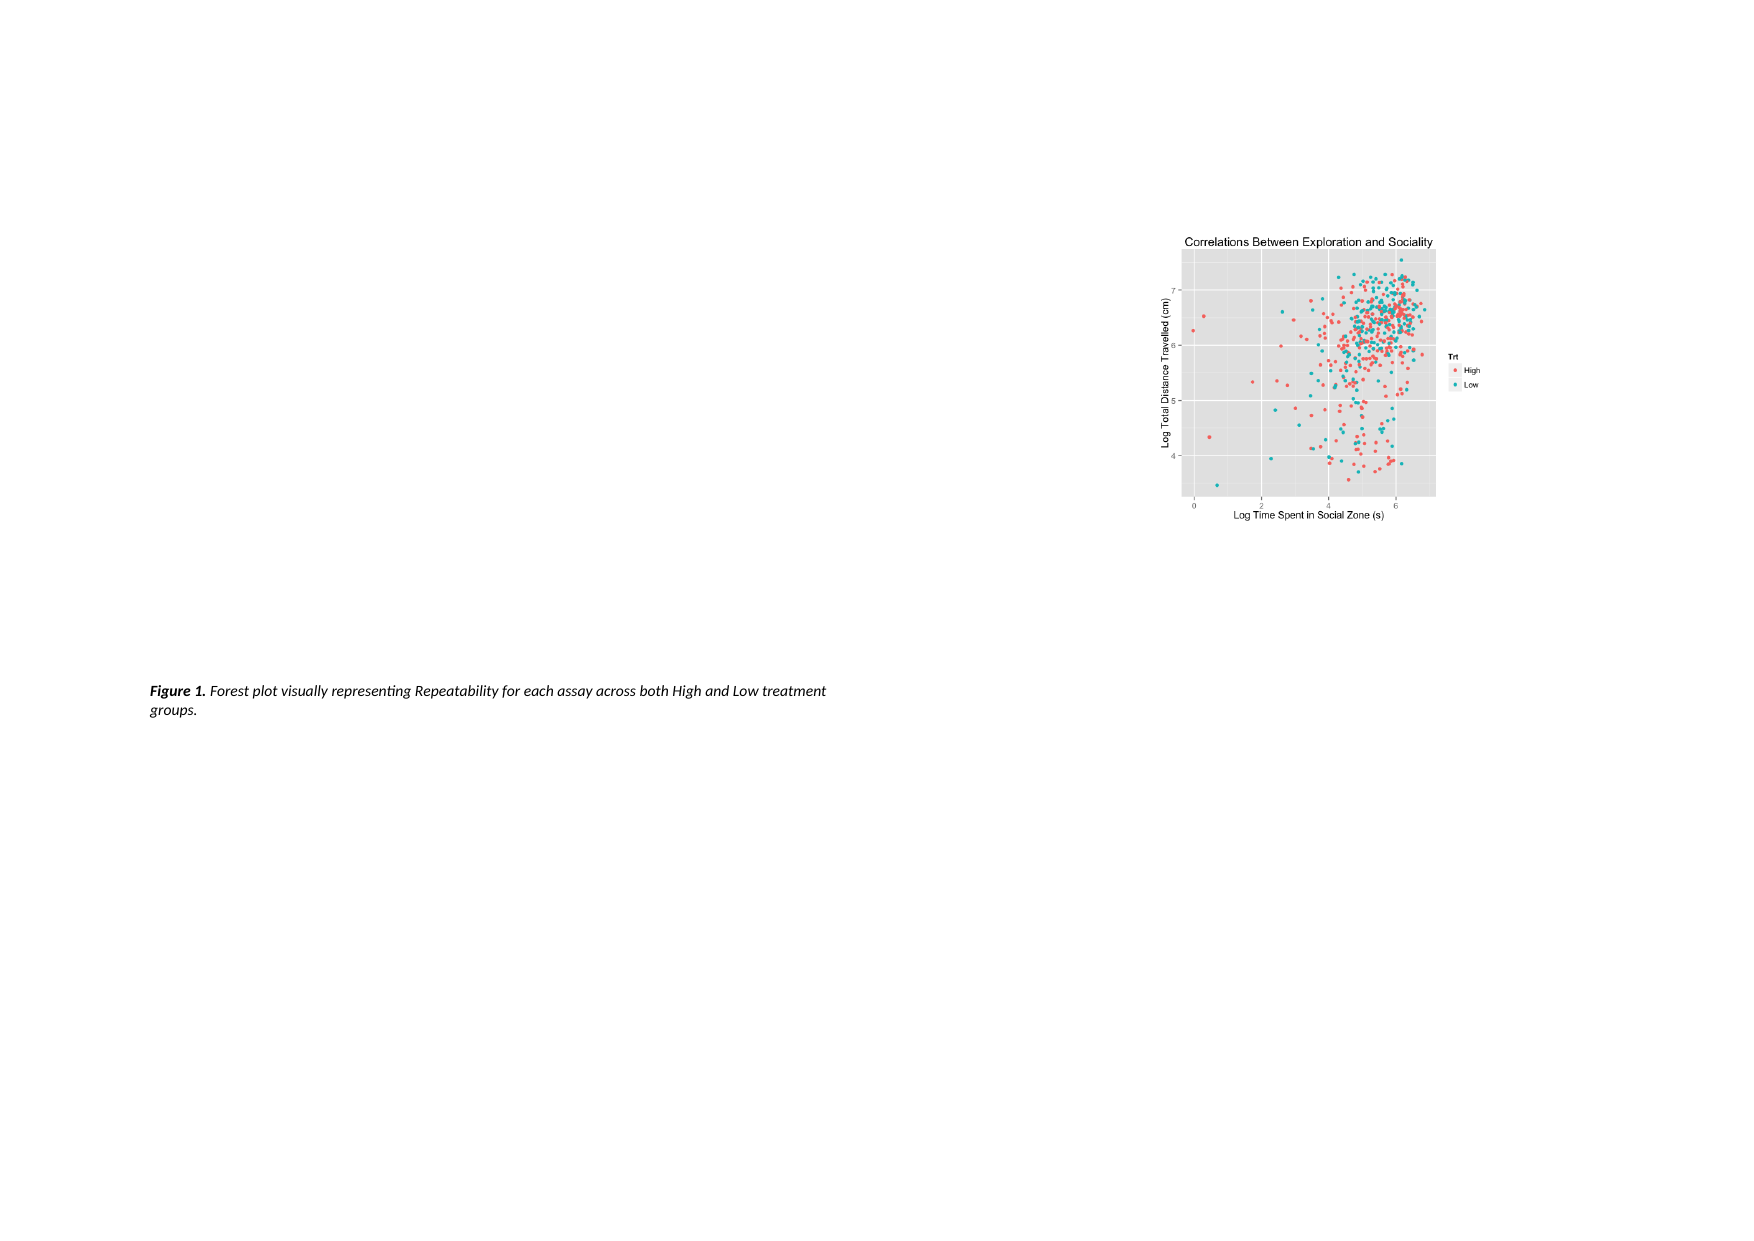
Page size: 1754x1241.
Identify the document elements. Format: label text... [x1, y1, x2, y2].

text Figure 1. Forest plot visually representing Repeatability for each assay across both High and Low treatment groups. [150, 681, 840, 719]
picture [1152, 222, 1504, 527]
